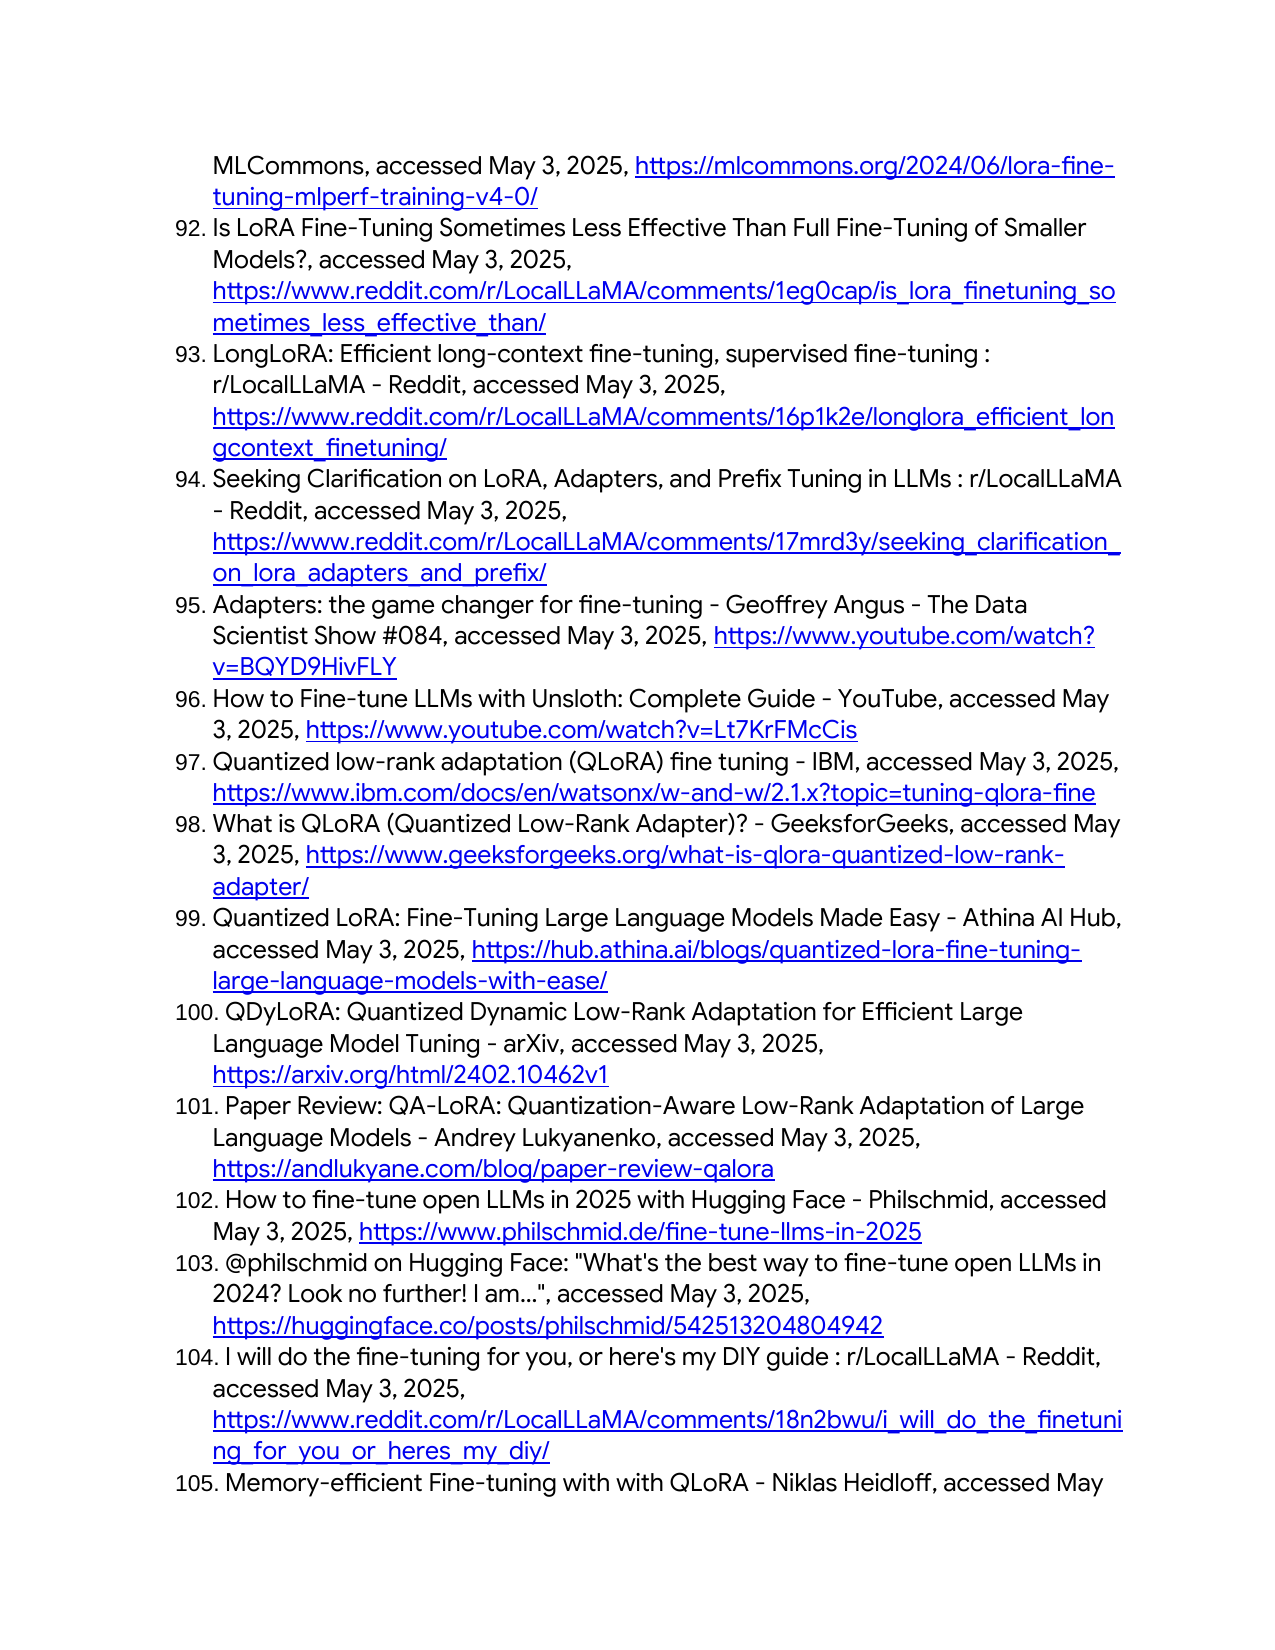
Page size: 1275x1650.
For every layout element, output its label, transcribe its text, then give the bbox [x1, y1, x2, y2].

list Adapters: the game changer for fine-tuning - Geoffrey Angus - The Data Scientist Show #084, accessed May 3, 2025, https://www.youtube.com/watch?v=BQYD9HivFLY [175, 589, 1125, 683]
list How to Fine-tune LLMs with Unsloth: Complete Guide - YouTube, accessed May 3, 2025, https://www.youtube.com/watch?v=Lt7KrFMcCis [175, 683, 1125, 746]
list How to fine-tune open LLMs in 2025 with Hugging Face - Philschmid, accessed May 3, 2025, https://www.philschmid.de/fine-tune-llms-in-2025 [175, 1185, 1125, 1247]
list I will do the fine-tuning for you, or here's my DIY guide : r/LocalLLaMA - Reddit, accessed May 3, 2025, https://www.reddit.com/r/LocalLLaMA/comments/18n2bwu/i_will_do_the_finetuning_for_you_or_heres_my_diy/ [175, 1341, 1125, 1467]
list QDyLoRA: Quantized Dynamic Low-Rank Adaptation for Efficient Large Language Model Tuning - arXiv, accessed May 3, 2025, https://arxiv.org/html/2402.10462v1 [175, 997, 1125, 1091]
list Quantized low-rank adaptation (QLoRA) fine tuning - IBM, accessed May 3, 2025, https://www.ibm.com/docs/en/watsonx/w-and-w/2.1.x?topic=tuning-qlora-fine [175, 746, 1125, 808]
list Quantized LoRA: Fine-Tuning Large Language Models Made Easy - Athina AI Hub, accessed May 3, 2025, https://hub.athina.ai/blogs/quantized-lora-fine-tuning-large-language-models-with-ease/ [175, 902, 1125, 997]
list Paper Review: QA-LoRA: Quantization-Aware Low-Rank Adaptation of Large Language Models - Andrey Lukyanenko, accessed May 3, 2025, https://andlukyane.com/blog/paper-review-qalora [175, 1091, 1125, 1185]
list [175, 150, 1125, 213]
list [175, 1467, 1125, 1498]
list Is LoRA Fine-Tuning Sometimes Less Effective Than Full Fine-Tuning of Smaller Models?, accessed May 3, 2025, https://www.reddit.com/r/LocalLLaMA/comments/1eg0cap/is_lora_finetuning_sometimes_less_effective_than/ [175, 213, 1125, 338]
list @philschmid on Hugging Face: "What's the best way to fine-tune open LLMs in 2024? Look no further! I am…", accessed May 3, 2025, https://huggingface.co/posts/philschmid/542513204804942 [175, 1247, 1125, 1341]
list What is QLoRA (Quantized Low-Rank Adapter)? - GeeksforGeeks, accessed May 3, 2025, https://www.geeksforgeeks.org/what-is-qlora-quantized-low-rank-adapter/ [175, 808, 1125, 902]
list LongLoRA: Efficient long-context fine-tuning, supervised fine-tuning : r/LocalLLaMA - Reddit, accessed May 3, 2025, https://www.reddit.com/r/LocalLLaMA/comments/16p1k2e/longlora_efficient_longcontext_finetuning/ [175, 338, 1125, 463]
list Seeking Clarification on LoRA, Adapters, and Prefix Tuning in LLMs : r/LocalLLaMA - Reddit, accessed May 3, 2025, https://www.reddit.com/r/LocalLLaMA/comments/17mrd3y/seeking_clarification_on_lora_adapters_and_prefix/ [175, 463, 1125, 589]
